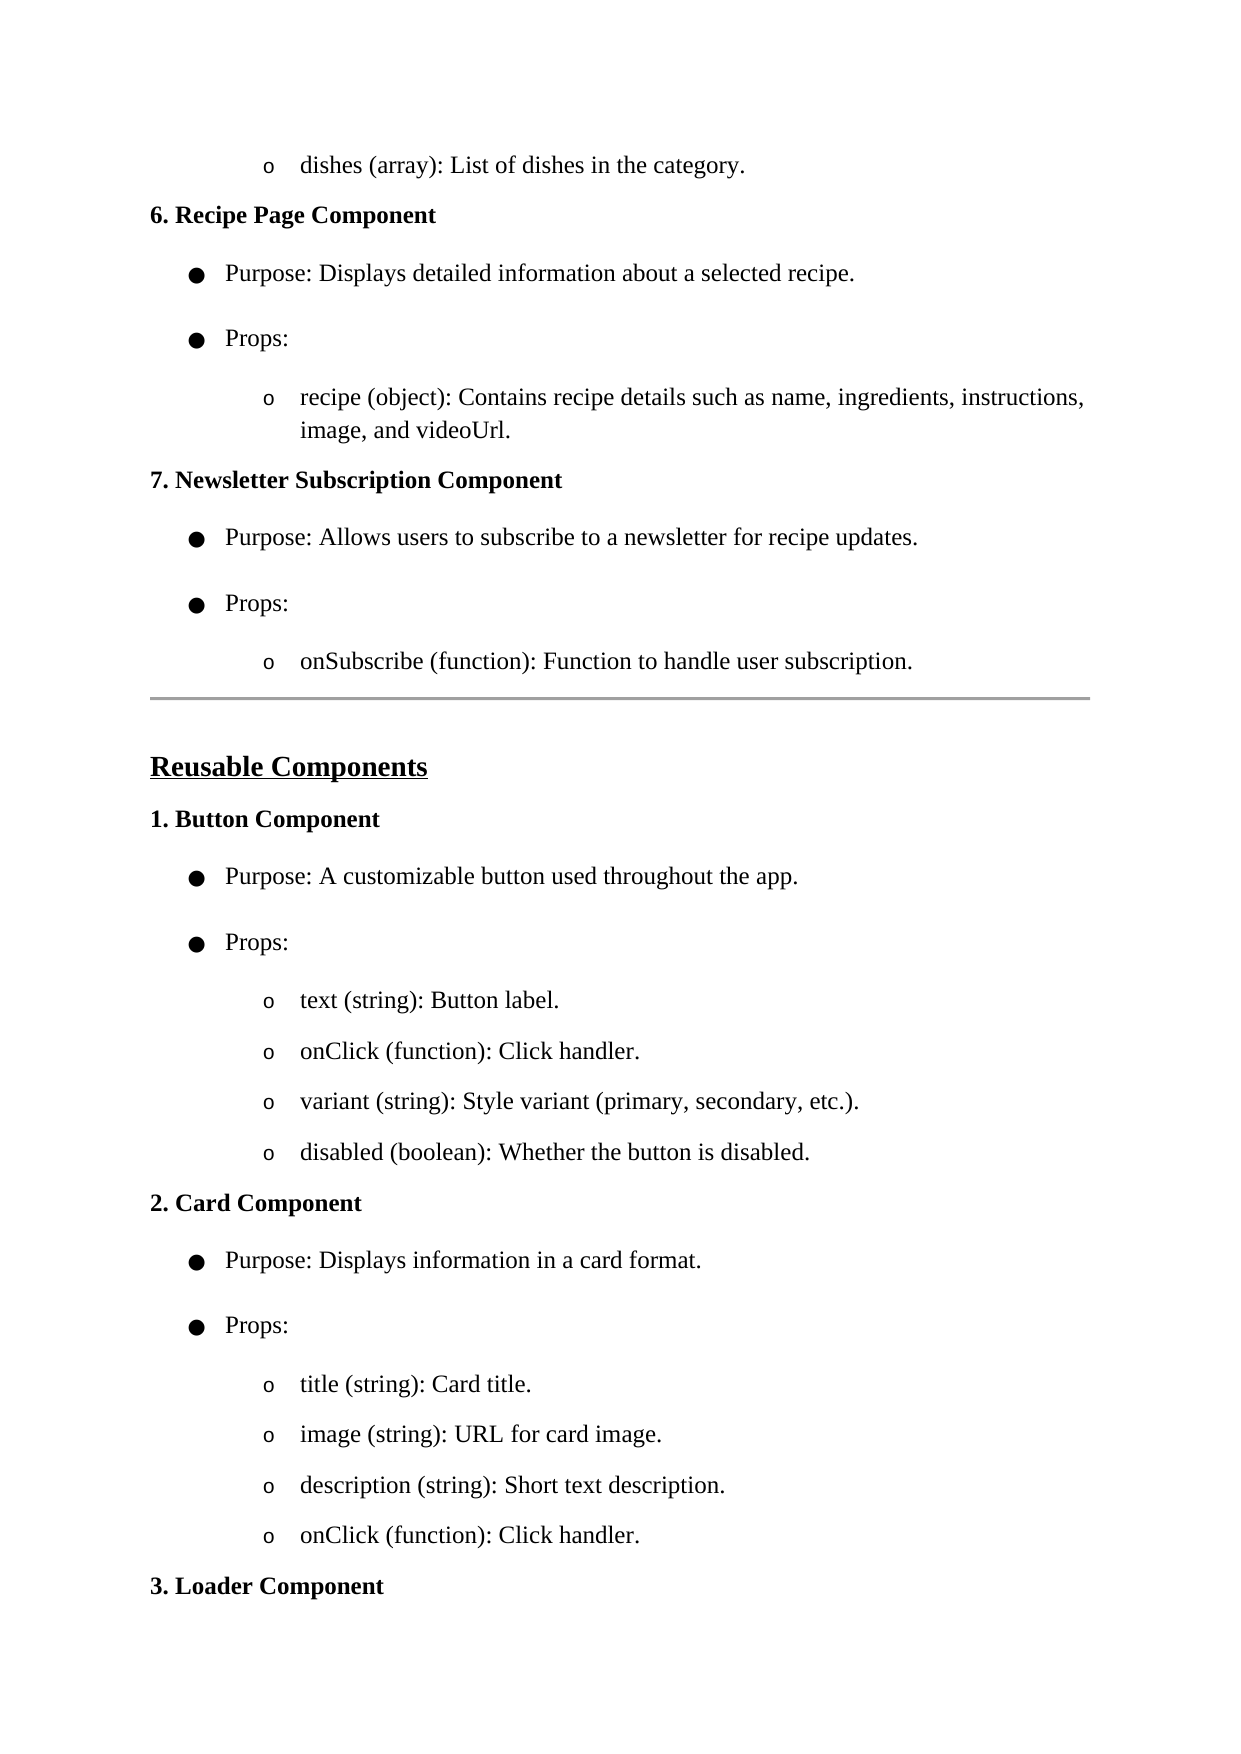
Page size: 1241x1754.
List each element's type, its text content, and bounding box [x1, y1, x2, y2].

list Props: [187, 316, 1090, 359]
list dishes (array): List of dishes in the category. [262, 150, 1090, 179]
list text (string): Button label. [262, 985, 1090, 1015]
list Purpose: Displays information in a card format. [187, 1237, 1090, 1280]
list onSubscribe (function): Function to handle user subscription. [262, 646, 1090, 676]
list Props: [187, 581, 1090, 623]
list Props: [187, 919, 1090, 962]
list onClick (function): Click handler. [262, 1036, 1090, 1065]
text 2. Card Component [150, 1188, 1090, 1216]
text Reusable Components [150, 749, 1090, 782]
list Purpose: A customizable button used throughout the app. [187, 854, 1090, 896]
list Purpose: Displays detailed information about a selected recipe. [187, 250, 1090, 293]
text 1. Button Component [150, 804, 1090, 833]
text 6. Recipe Page Component [150, 201, 1090, 229]
list Props: [187, 1303, 1090, 1346]
list recipe (object): Contains recipe details such as name, ingredients, instructions, image, and videoUrl. [262, 382, 1090, 444]
text 7. Newsletter Subscription Component [150, 465, 1090, 494]
list description (string): Short text description. [262, 1470, 1090, 1499]
list disabled (boolean): Whether the button is disabled. [262, 1137, 1090, 1167]
list title (string): Card title. [262, 1369, 1090, 1398]
list variant (string): Style variant (primary, secondary, etc.). [262, 1086, 1090, 1116]
list onClick (function): Click handler. [262, 1521, 1090, 1550]
list image (string): URL for card image. [262, 1419, 1090, 1449]
text 3. Loader Component [150, 1571, 1090, 1600]
list Purpose: Allows users to subscribe to a newsletter for recipe updates. [187, 515, 1090, 558]
